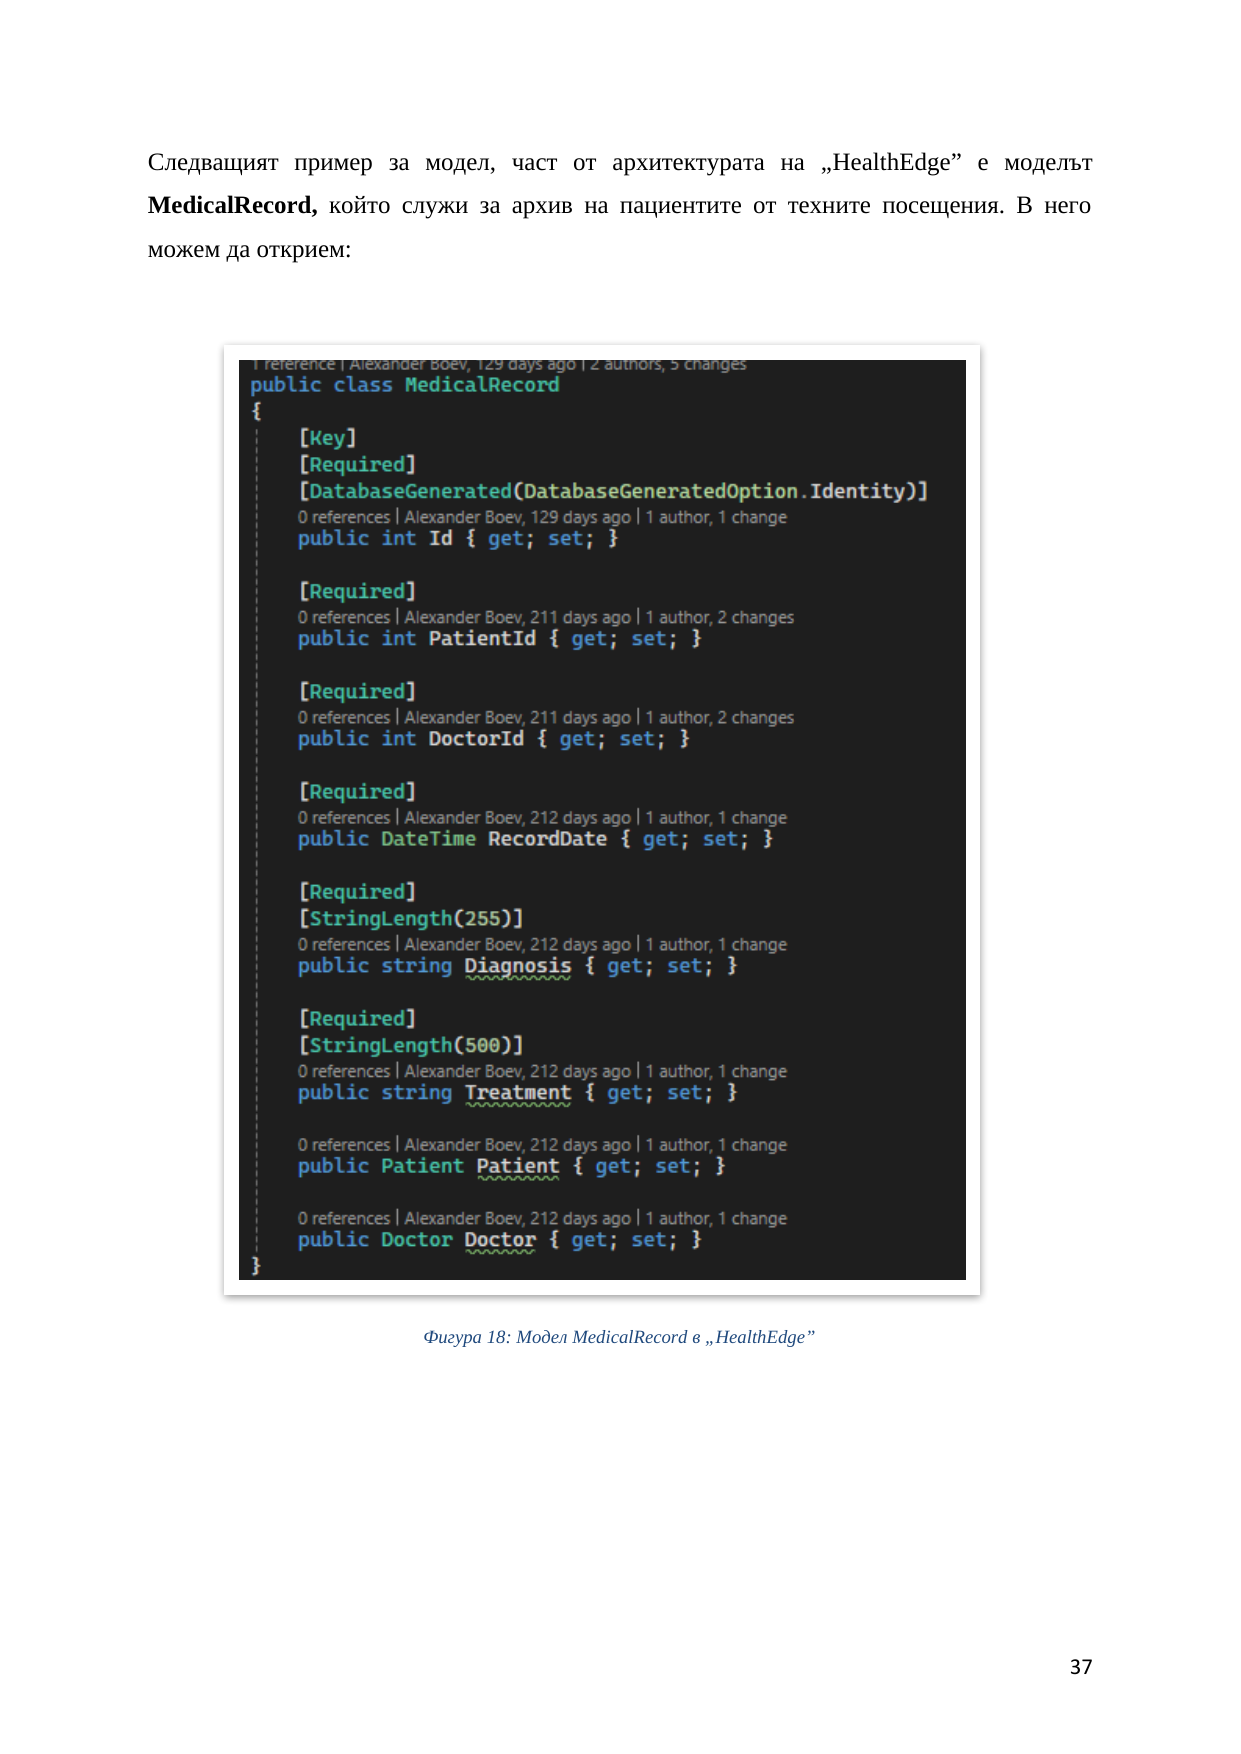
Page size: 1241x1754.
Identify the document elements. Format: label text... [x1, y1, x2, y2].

text Следващият пример за модел, част от архитектурата на „HealthEdge” е моделът MedicalRecord, който служи за архив на пациентите от техните посещения. В него можем да открием: [148, 147, 1093, 262]
picture [239, 360, 966, 1280]
text Фигура 18: Модел MedicalRecord в „HealthEdge” [148, 1326, 1093, 1347]
